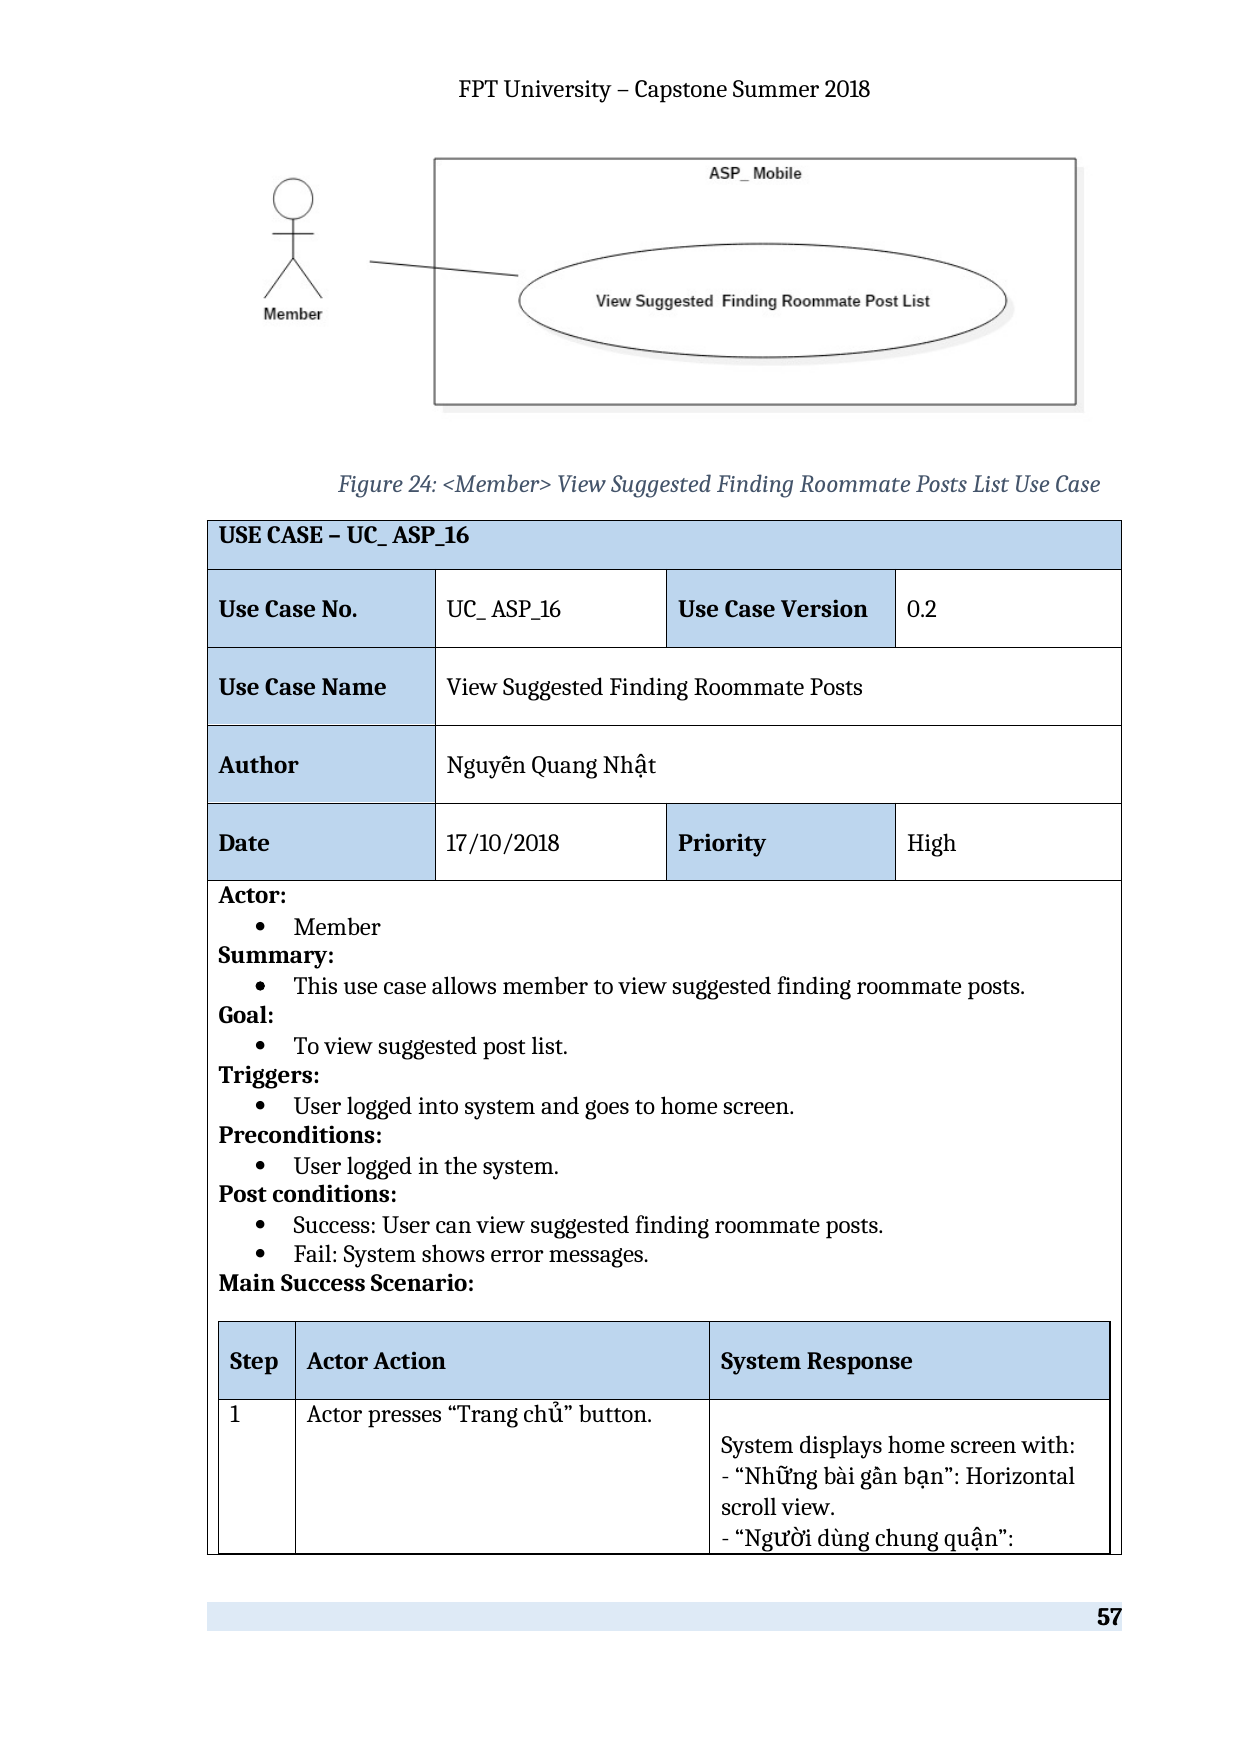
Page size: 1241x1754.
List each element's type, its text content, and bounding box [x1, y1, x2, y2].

table_cell UC_ ASP_16 [436, 570, 666, 647]
table_cell Priority [667, 804, 895, 880]
table_cell High [896, 804, 1121, 880]
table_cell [208, 881, 1121, 1554]
table_cell 0.2 [896, 570, 1121, 647]
table_cell Use Case Version [667, 570, 895, 647]
text Figure 24: <Member> View Suggested Finding Roommate Posts List Use Case [319, 470, 1122, 499]
table_header USE CASE – UC_ ASP_16 [208, 521, 1121, 569]
table_cell Use Case No. [208, 570, 435, 647]
table_cell View Suggested Finding Roommate Posts [436, 648, 1121, 724]
table_cell Author [208, 726, 435, 802]
table_cell 17/10/2018 [436, 804, 666, 880]
table_cell Date [208, 804, 435, 880]
picture [206, 147, 1123, 452]
table_cell Nguyễn Quang Nhật [436, 726, 1121, 802]
table_cell Use Case Name [208, 648, 435, 724]
